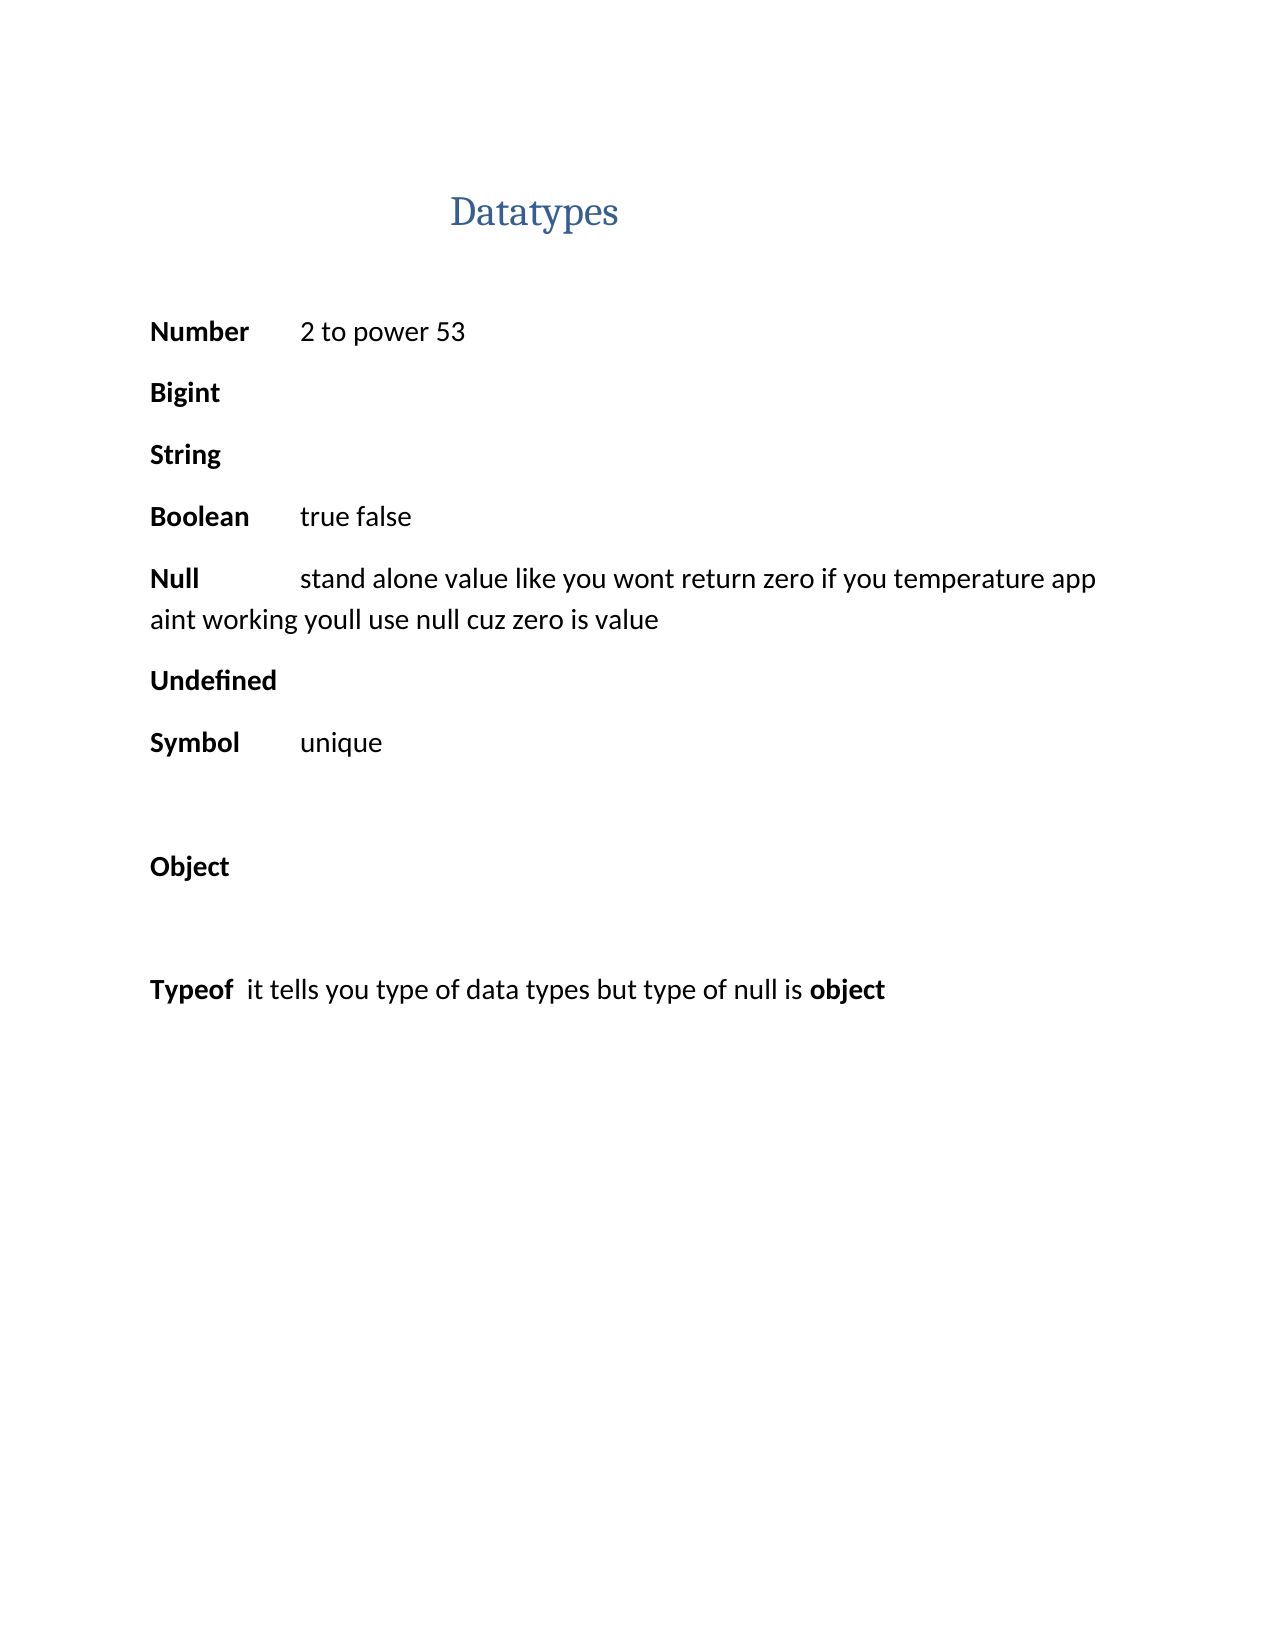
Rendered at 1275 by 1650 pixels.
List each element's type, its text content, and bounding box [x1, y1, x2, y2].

text String [150, 436, 1125, 472]
text Number 2 to power 53 [150, 313, 1125, 348]
text Symbol unique [150, 724, 1125, 760]
subtitle Datatypes [450, 187, 1125, 235]
text Bigint [150, 374, 1125, 410]
text Boolean true false [150, 498, 1125, 534]
text Typeof it tells you type of data types but type of null is object [150, 971, 1125, 1007]
text Null stand alone value like you wont return zero if you temperature app aint working youll use null cuz zero is value [150, 560, 1125, 636]
text Undefined [150, 662, 1125, 698]
text Object [150, 848, 1125, 883]
